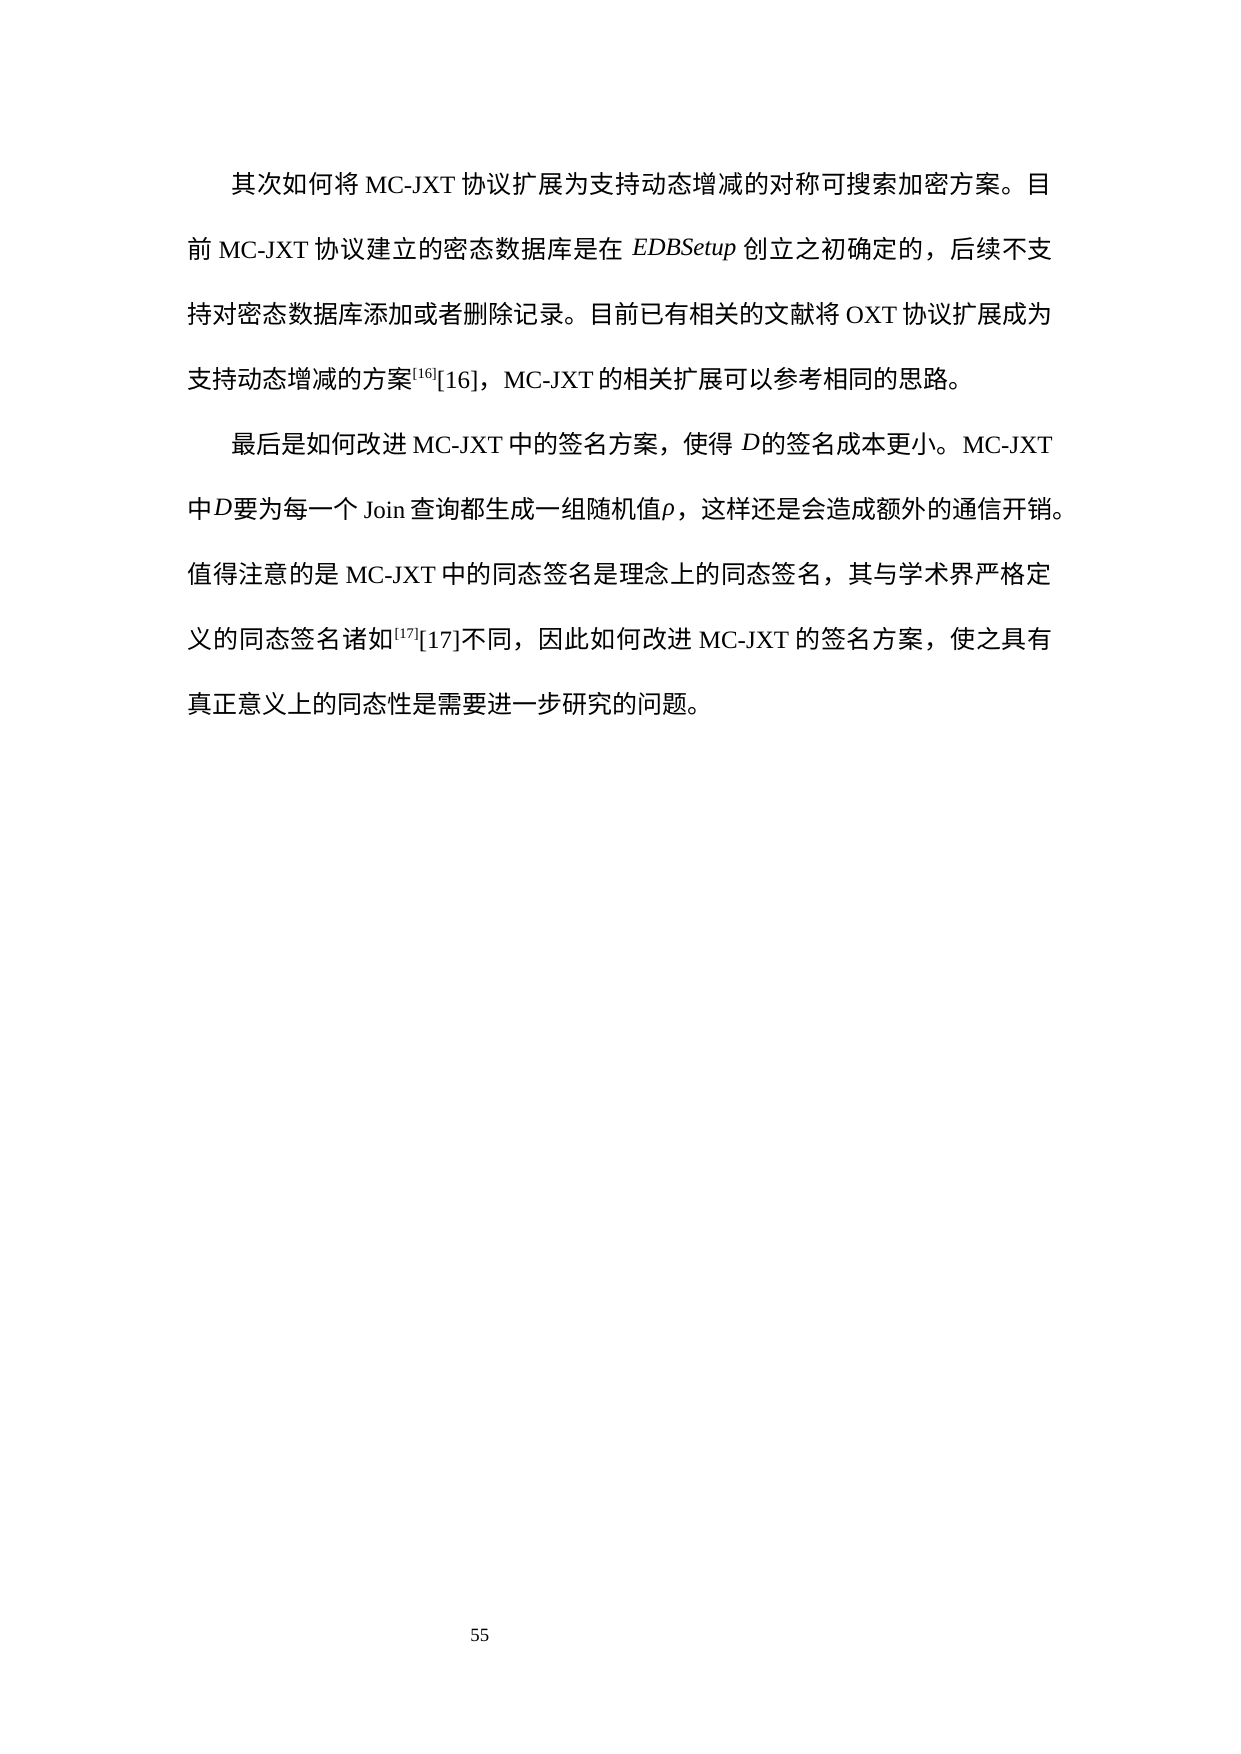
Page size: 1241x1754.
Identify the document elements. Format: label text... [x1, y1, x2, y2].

text 最后是如何改进MC-JXT中的签名方案，使得 的签名成本更小。MC-JXT中要为每一个Join查询都生成一组随机值，这样还是会造成额外的通信开销。值得注意的是MC-JXT中的同态签名是理念上的同态签名，其与学术界严格定义的同态签名诸如[17]不同，因此如何改进MC-JXT的签名方案，使之具有真正意义上的同态性是需要进一步研究的问题。 [187, 410, 1053, 735]
text 其次如何将MC-JXT协议扩展为支持动态增减的对称可搜索加密方案。目前MC-JXT协议建立的密态数据库是在 创立之初确定的，后续不支持对密态数据库添加或者删除记录。目前已有相关的文献将OXT协议扩展成为支持动态增减的方案[16]，MC-JXT的相关扩展可以参考相同的思路。 [187, 150, 1053, 410]
